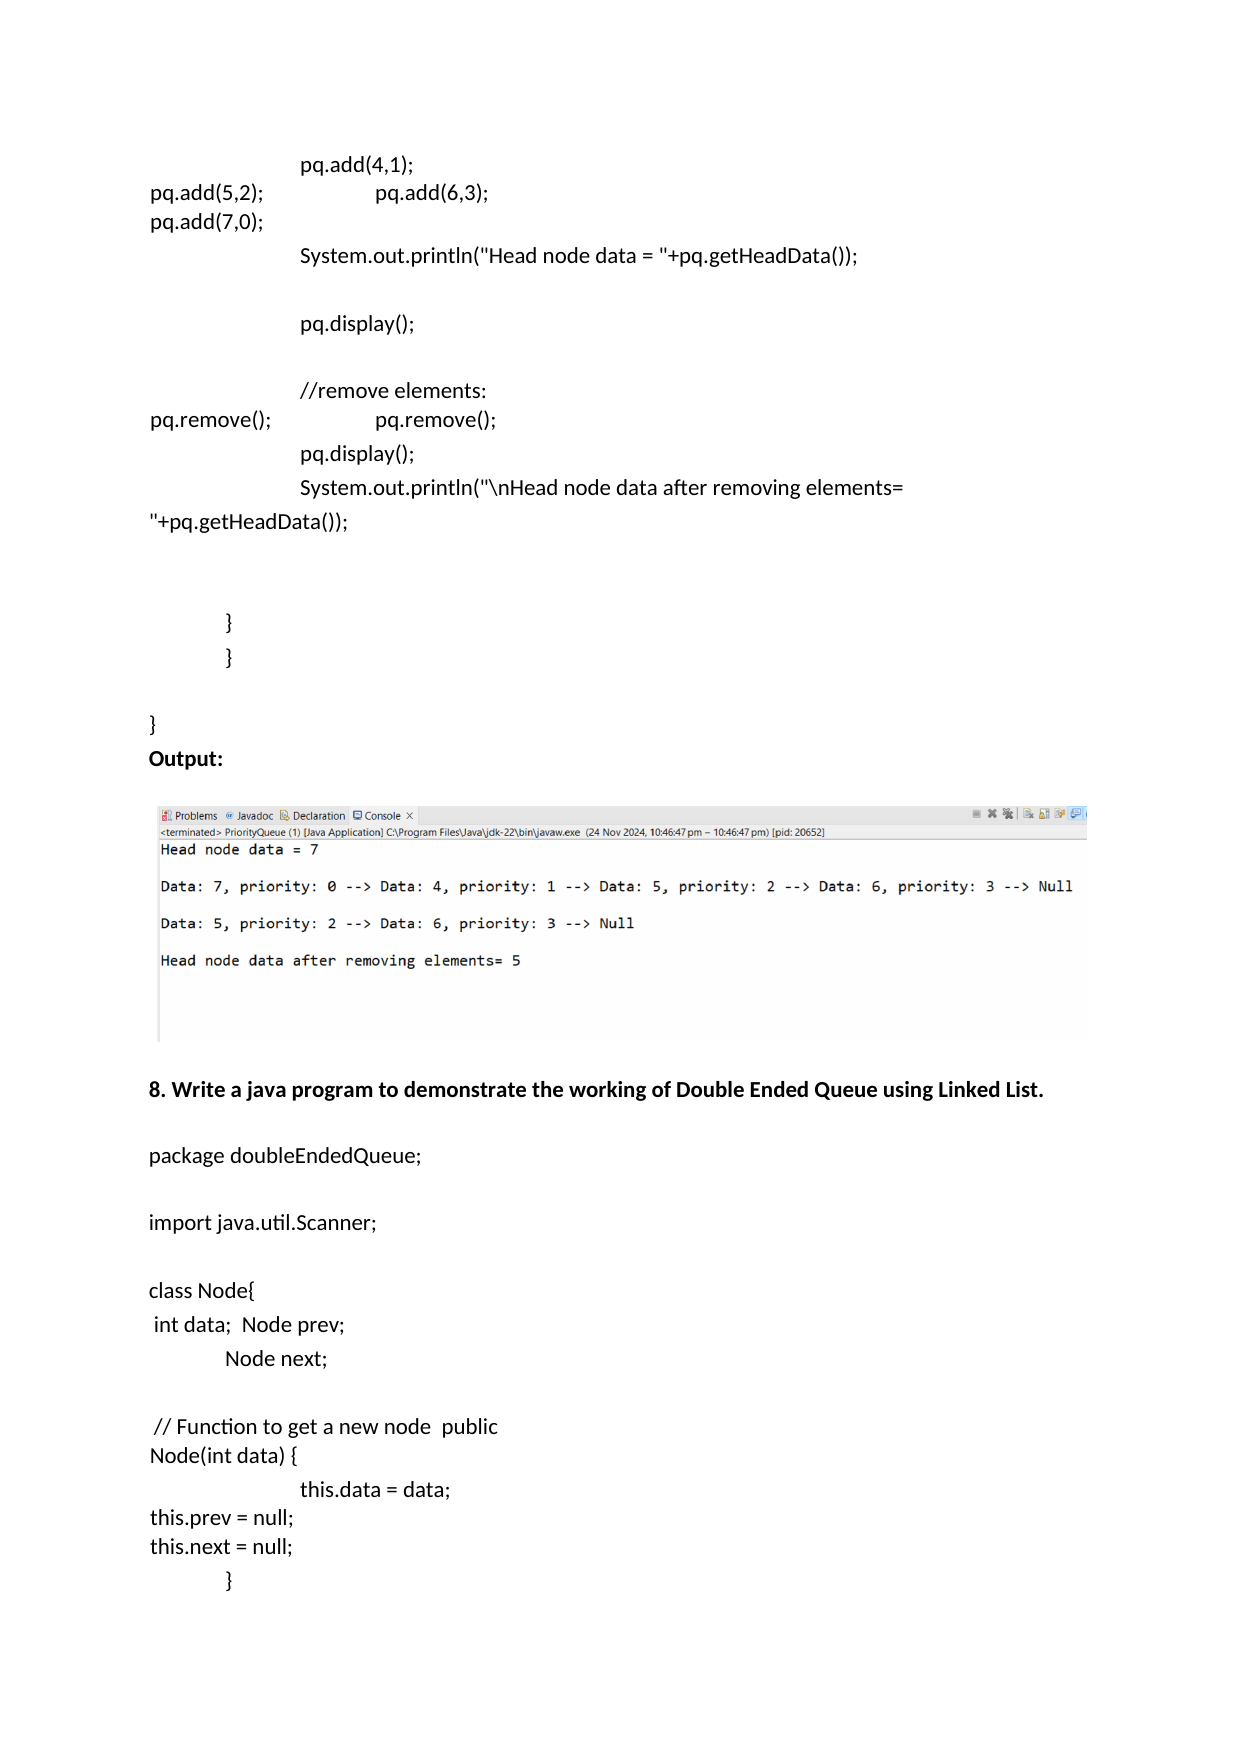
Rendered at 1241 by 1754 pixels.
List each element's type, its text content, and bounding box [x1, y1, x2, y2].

text } [148, 608, 1091, 637]
picture [156, 805, 1087, 1042]
text pq.add(4,1); pq.add(5,2); pq.add(6,3); pq.add(7,0); [148, 150, 533, 235]
text System.out.println("Head node data = "+pq.getHeadData()); [148, 241, 1091, 269]
text //remove elements: pq.remove(); pq.remove(); [148, 377, 549, 433]
text class Node{ [148, 1276, 1091, 1304]
text } [148, 1566, 1091, 1594]
text this.data = data; this.prev = null; this.next = null; [148, 1475, 531, 1560]
text System.out.println("\nHead node data after removing elements= [148, 473, 1091, 501]
text int data; Node prev; [148, 1310, 359, 1338]
text pq.display(); [148, 309, 1091, 337]
text } [148, 710, 1091, 738]
text "+pq.getHeadData()); [148, 507, 1091, 535]
text pq.display(); [148, 439, 1091, 467]
text Node next; [148, 1344, 1091, 1372]
text import java.util.Scanner; [148, 1208, 1091, 1236]
text package doubleEndedQueue; [148, 1141, 1091, 1169]
text // Function to get a new node public Node(int data) { [148, 1412, 565, 1469]
text Output: [148, 744, 1092, 772]
text 8. Write a java program to demonstrate the working of Double Ended Queue using Linked List. [148, 1075, 1092, 1103]
text } [148, 643, 1091, 671]
